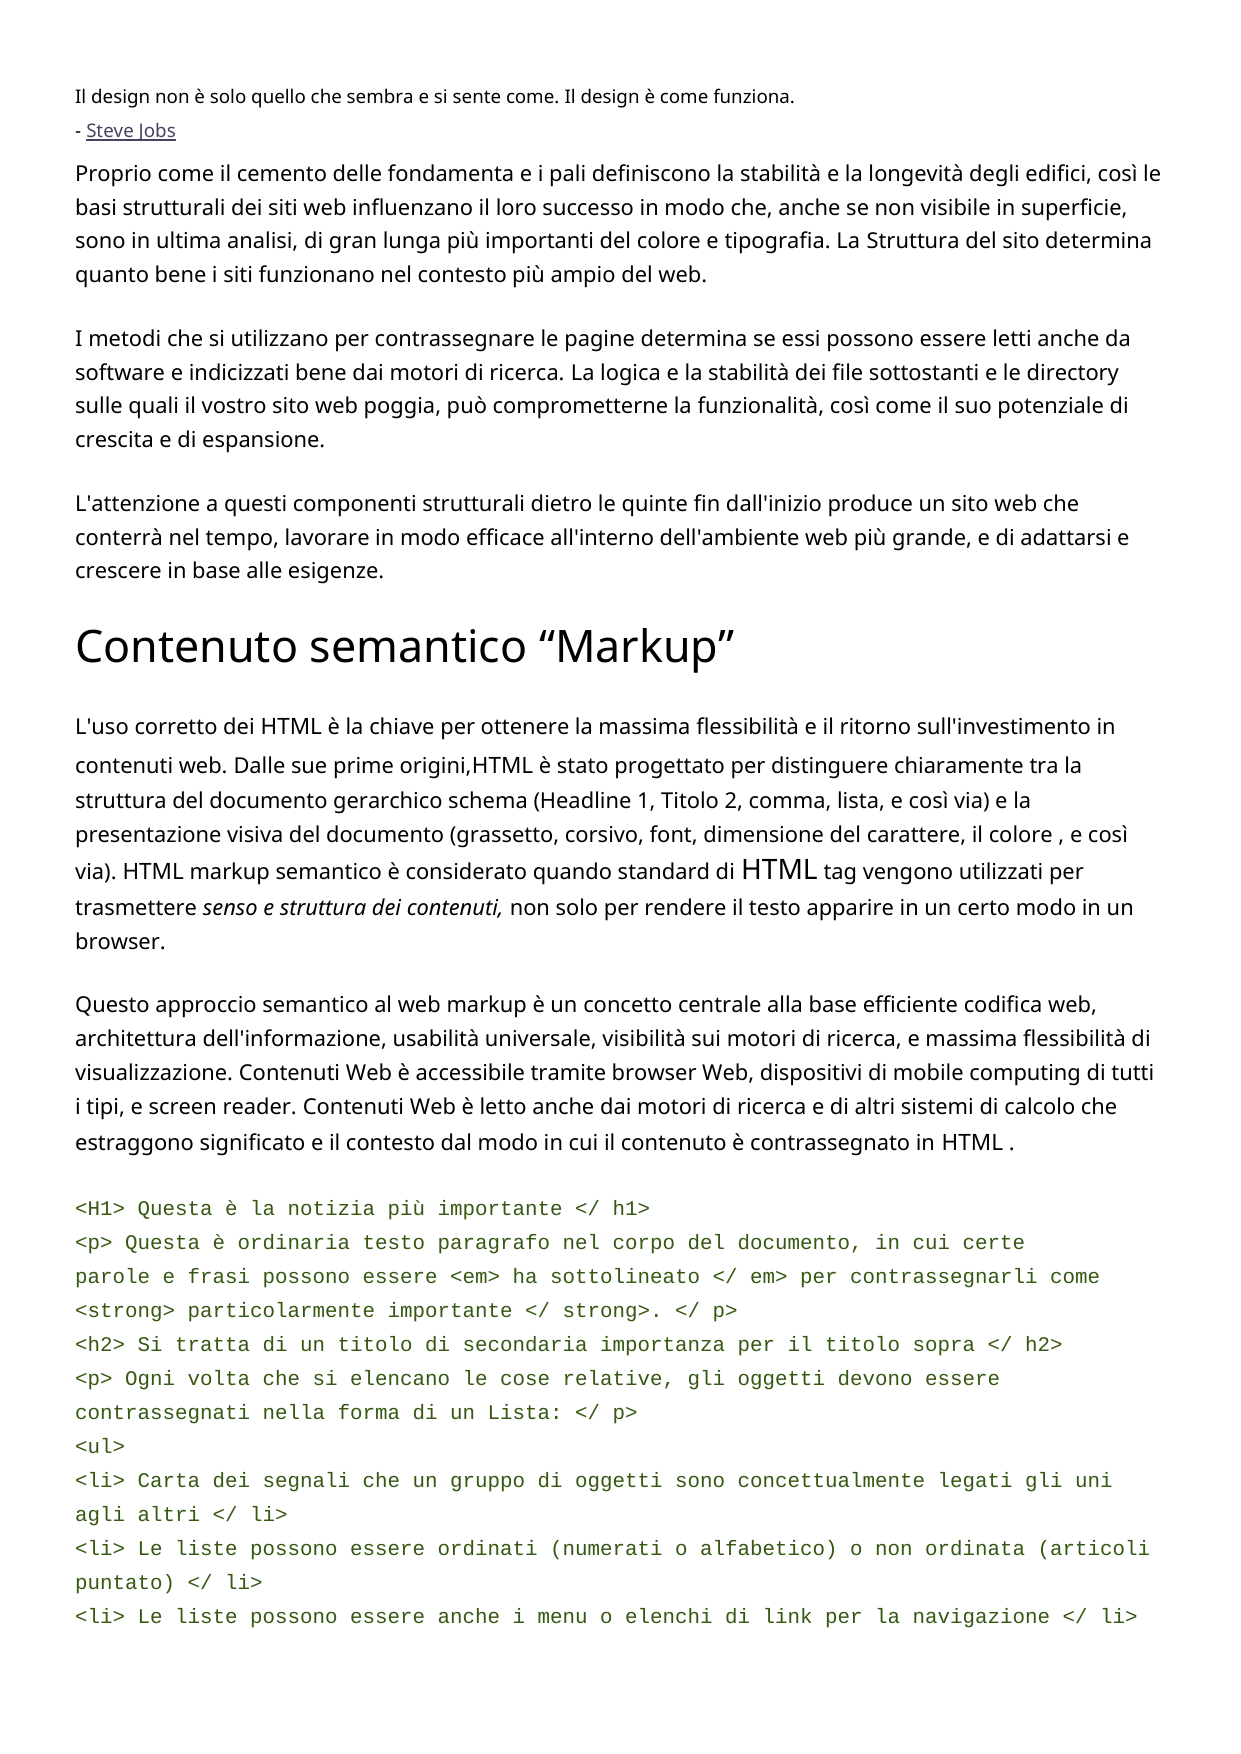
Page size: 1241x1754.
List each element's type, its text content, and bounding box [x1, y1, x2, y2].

text L'uso corretto dei html è la chiave per ottenere la massima flessibilità e il ritorno sull'investimento in contenuti web. Dalle sue prime origini,html è stato progettato per distinguere chiaramente tra la struttura del documento gerarchico schema (Headline 1, Titolo 2, comma, lista, e così via) e la presentazione visiva del documento (grassetto, corsivo, font, dimensione del carattere, il colore , e così via). html markup semantico è considerato quando standard di HTML tag vengono utilizzati per trasmettere senso e struttura dei contenuti, non solo per rendere il testo apparire in un certo modo in un browser. [75, 704, 1165, 955]
text L'attenzione a questi componenti strutturali dietro le quinte fin dall'inizio produce un sito web che conterrà nel tempo, lavorare in modo efficace all'interno dell'ambiente web più grande, e di adattarsi e crescere in base alle esigenze. [75, 483, 1165, 585]
text Questo approccio semantico al web markup è un concetto centrale alla base efficiente codifica web, architettura dell'informazione, usabilità universale, visibilità sui motori di ricerca, e massima flessibilità di visualizzazione. Contenuti Web è accessibile tramite browser Web, dispositivi di mobile computing di tutti i tipi, e screen reader. Contenuti Web è letto anche dai motori di ricerca e di altri sistemi di calcolo che estraggono significato e il contesto dal modo in cui il contenuto è contrassegnato in html . [75, 984, 1165, 1159]
text Il design non è solo quello che sembra e si sente come. Il design è come funziona. - Steve Jobs [75, 75, 1165, 143]
text I metodi che si utilizzano per contrassegnare le pagine determina se essi possono essere letti anche da software e indicizzati bene dai motori di ricerca. La logica e la stabilità dei file sottostanti e le directory sulle quali il vostro sito web poggia, può comprometterne la funzionalità, così come il suo potenziale di crescita e di espansione. [75, 318, 1165, 454]
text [75, 1188, 1165, 1629]
text Proprio come il cemento delle fondamenta e i pali definiscono la stabilità e la longevità degli edifici, così le basi strutturali dei siti web influenzano il loro successo in modo che, anche se non visibile in superficie, sono in ultima analisi, di gran lunga più importanti del colore e tipografia. La Struttura del sito determina quanto bene i siti funzionano nel contesto più ampio del web. [75, 153, 1165, 289]
subtitle Contenuto semantico “Markup” [75, 614, 1165, 675]
